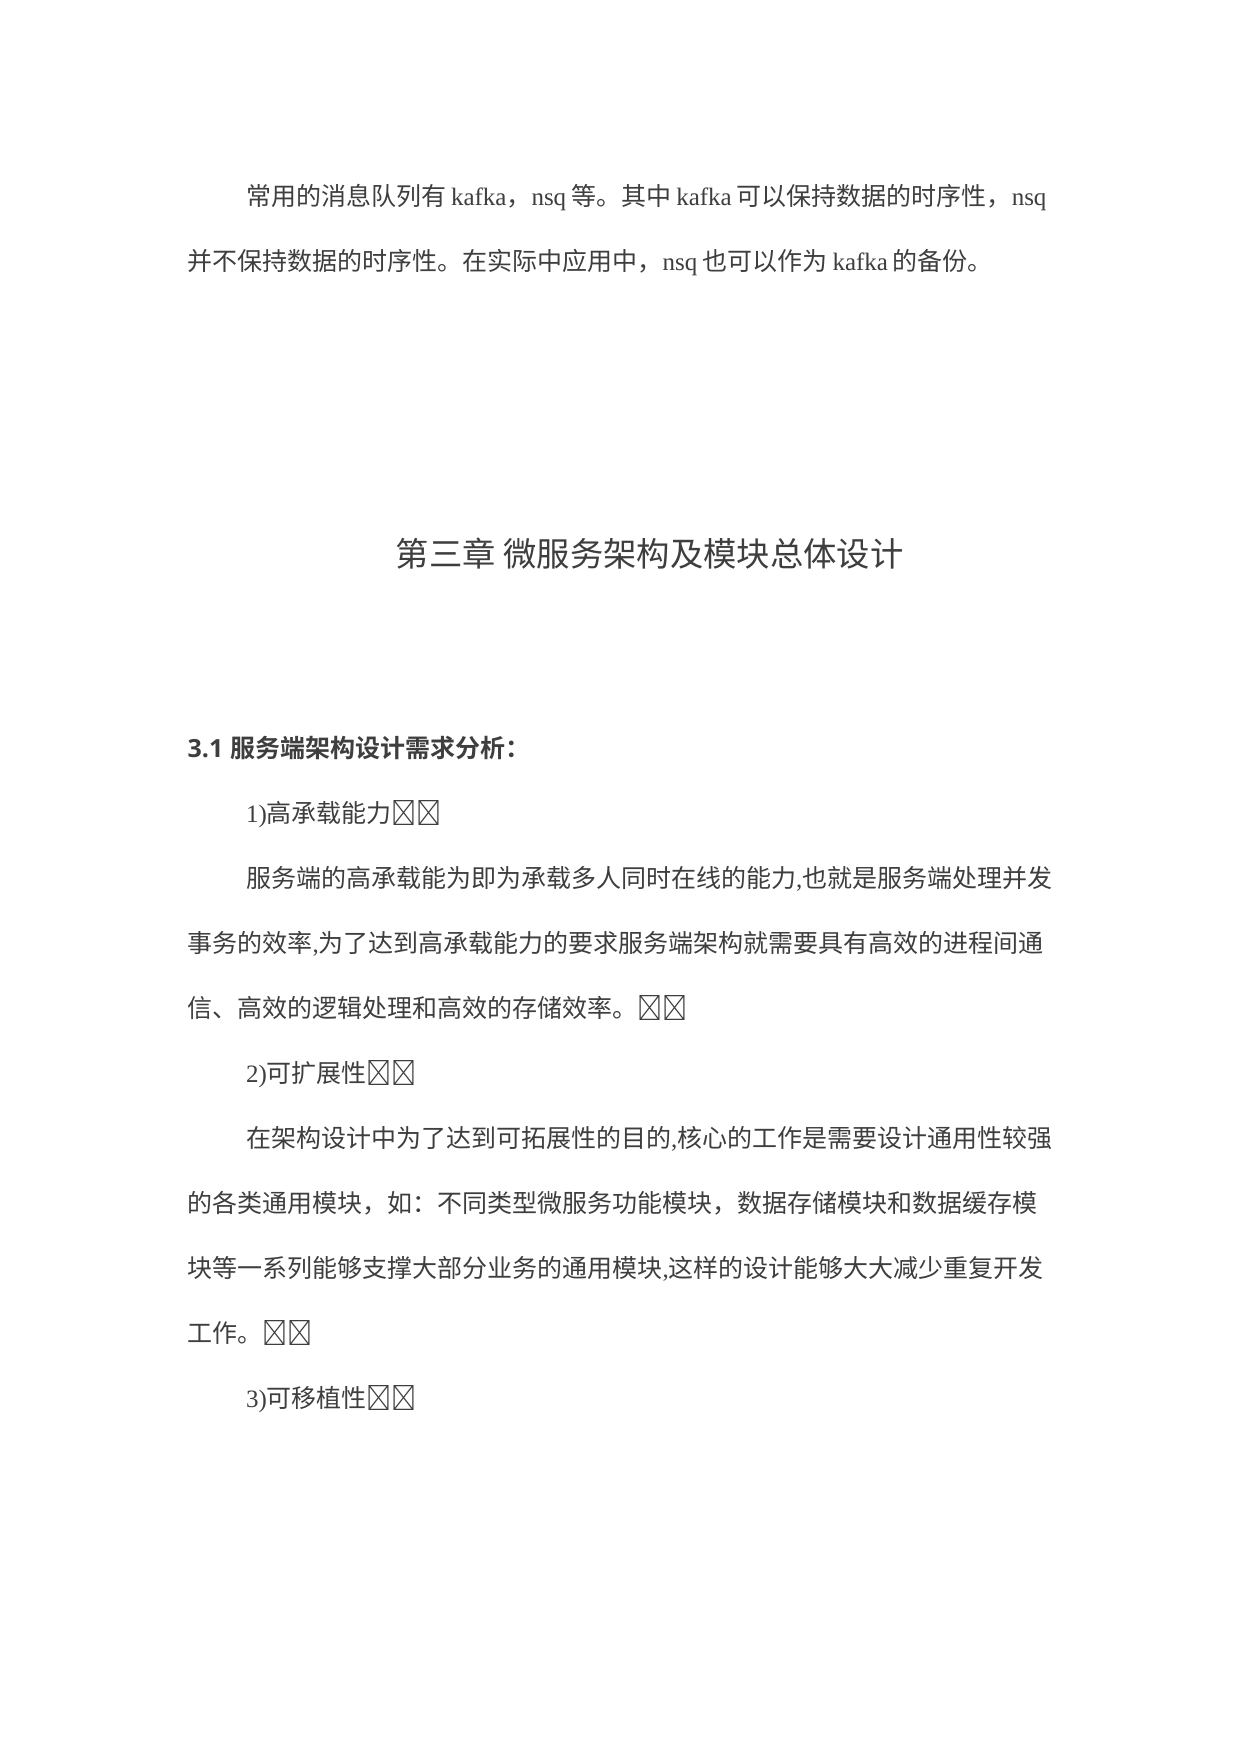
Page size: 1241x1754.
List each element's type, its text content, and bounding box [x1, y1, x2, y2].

text 3.1 服务端架构设计需求分析： [187, 714, 1053, 779]
text 1)高承载能力 [187, 779, 1053, 844]
text 3)可移植性 [187, 1364, 1053, 1429]
text 第三章 微服务架构及模块总体设计 [187, 519, 1053, 584]
text 在架构设计中为了达到可拓展性的目的,核心的工作是需要设计通用性较强的各类通用模块，如：不同类型微服务功能模块，数据存储模块和数据缓存模块等一系列能够支撑大部分业务的通用模块,这样的设计能够大大减少重复开发工作。 [187, 1104, 1053, 1364]
text 服务端的高承载能为即为承载多人同时在线的能力,也就是服务端处理并发事务的效率,为了达到高承载能力的要求服务端架构就需要具有高效的进程间通信、高效的逻辑处理和高效的存储效率。 [187, 844, 1053, 1039]
text 2)可扩展性 [187, 1039, 1053, 1104]
text 常用的消息队列有kafka，nsq等。其中kafka可以保持数据的时序性，nsq并不保持数据的时序性。在实际中应用中，nsq也可以作为kafka的备份。 [187, 162, 1053, 292]
